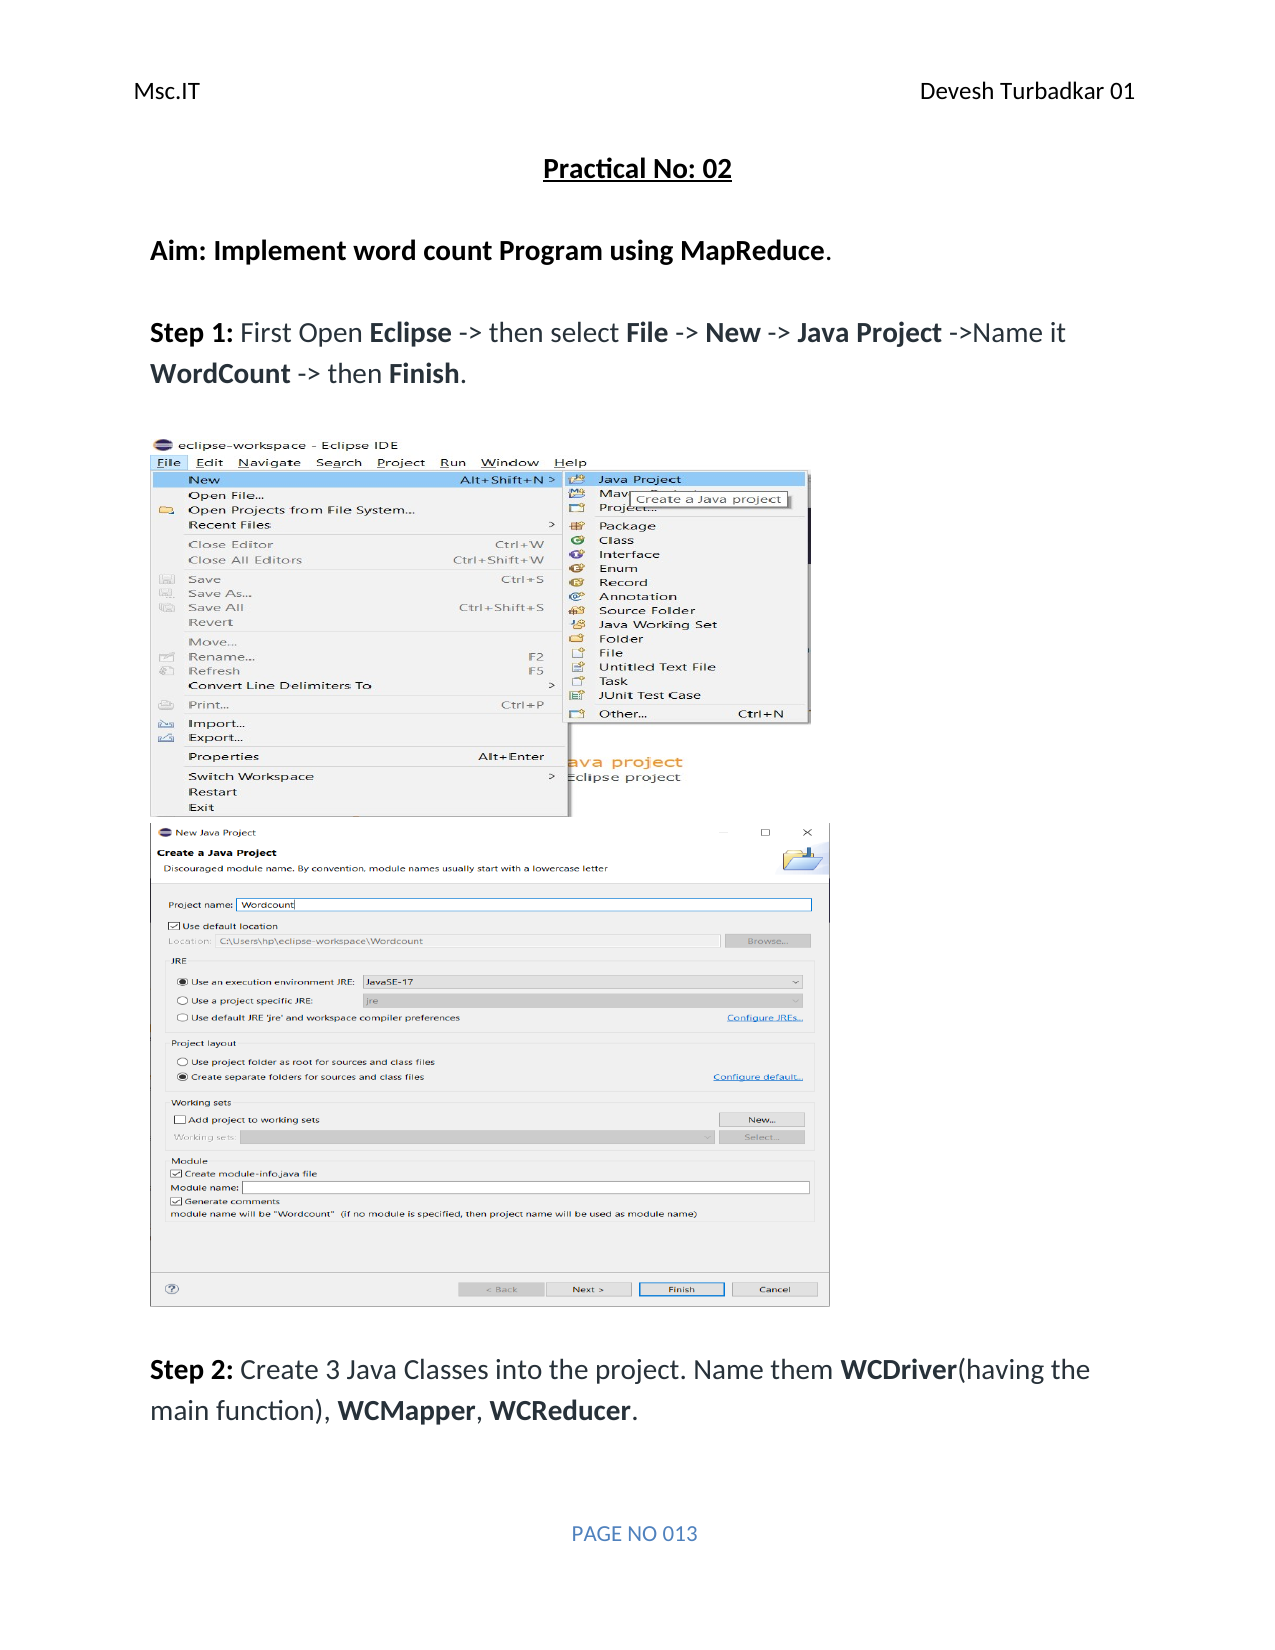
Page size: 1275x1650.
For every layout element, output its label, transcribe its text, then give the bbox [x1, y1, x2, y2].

text Step 2: Create 3 Java Classes into the project. Name them WCDriver(having the main function), WCMapper, WCReducer. [150, 1351, 1092, 1428]
text Step 1: First Open Eclipse -> then select File -> New -> Java Project ->Name it [150, 314, 1135, 349]
picture [150, 823, 830, 1307]
text Aim: Implement word count Program using MapReduce. [150, 232, 1135, 268]
text WordCount -> then Finish. [150, 355, 1135, 391]
text Practical No: 02 [149, 150, 1126, 186]
picture [150, 439, 811, 817]
